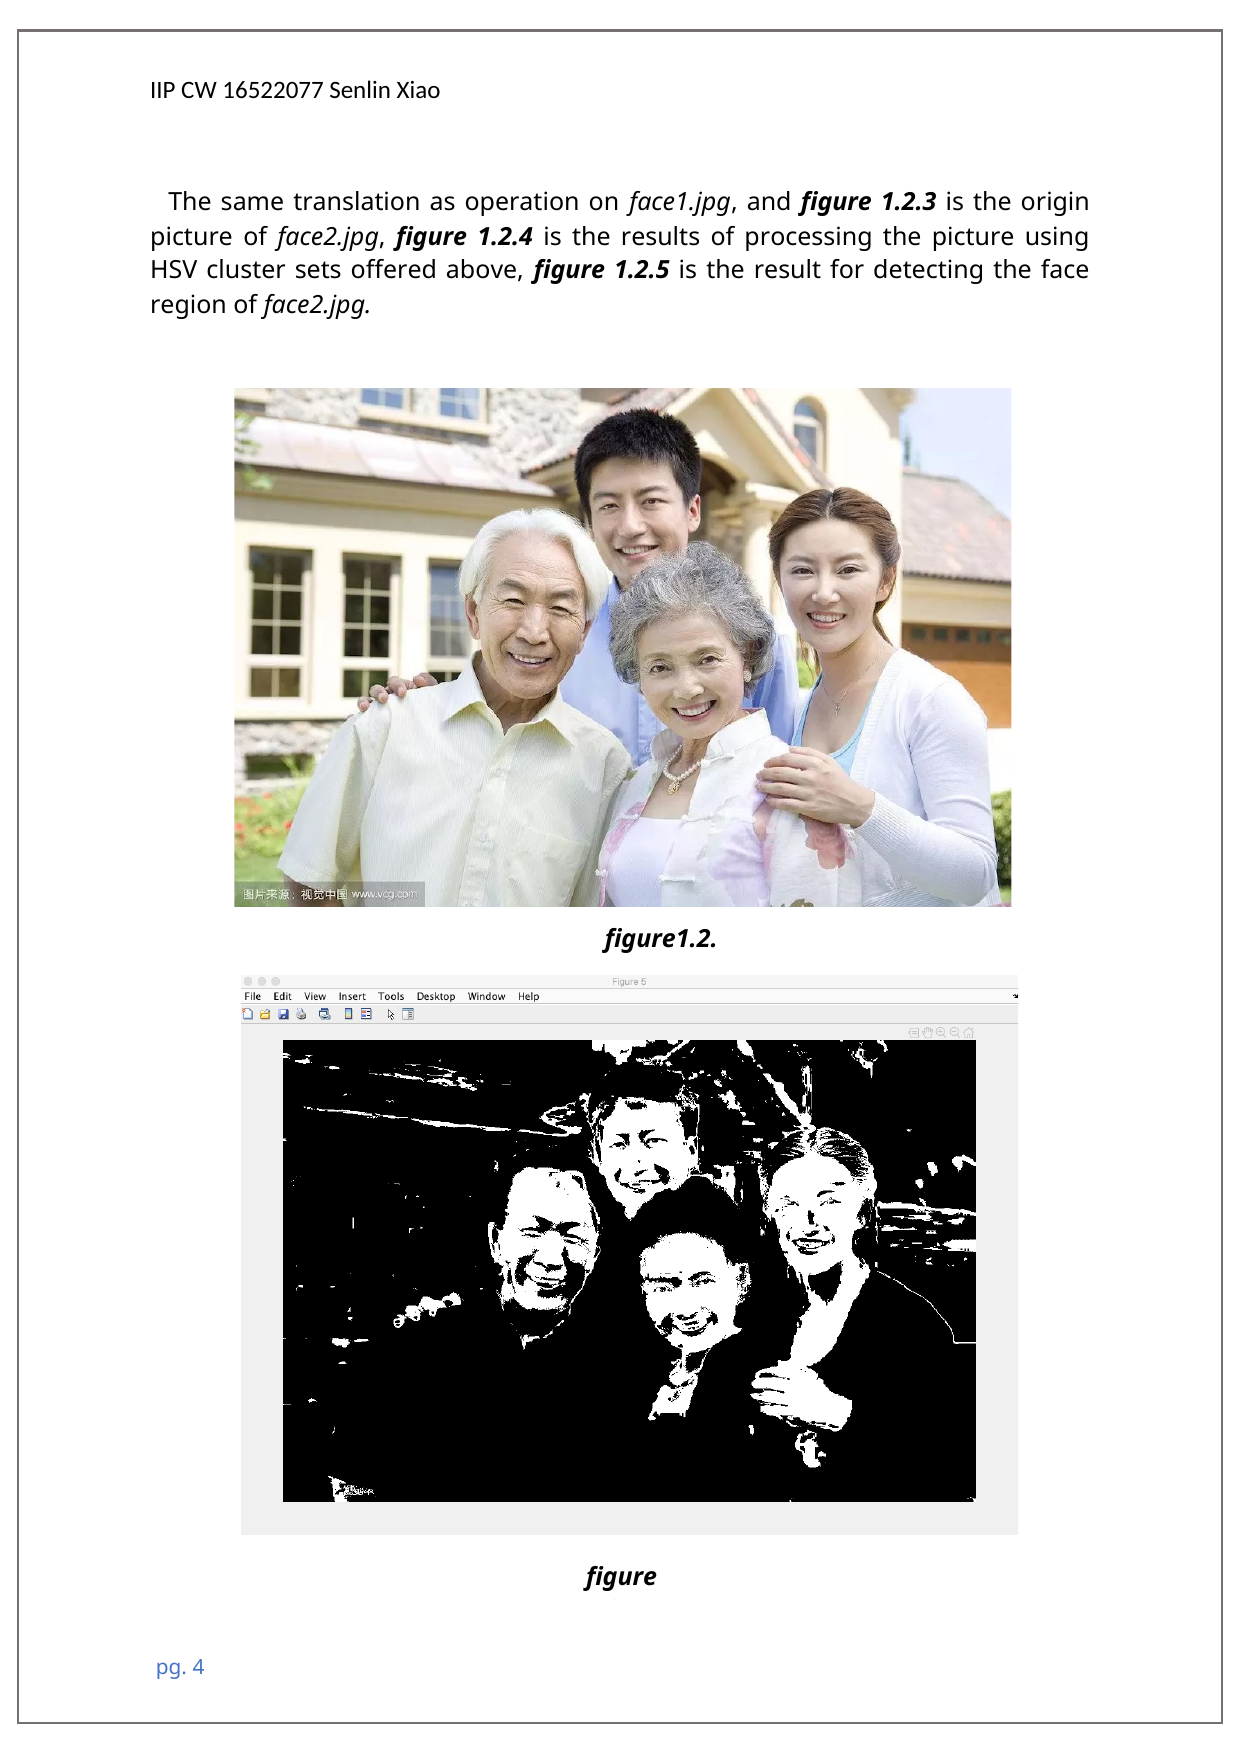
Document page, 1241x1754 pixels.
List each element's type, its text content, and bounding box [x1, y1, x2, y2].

picture [234, 388, 1012, 907]
picture [241, 975, 1019, 1535]
text The same translation as operation on face1.jpg, and figure 1.2.3 is the origin picture of face2.jpg, figure 1.2.4 is the results of processing the picture using HSV cluster sets offered above, figure 1.2.5 is the result for detecting the face region of face2.jpg. [150, 184, 1090, 320]
